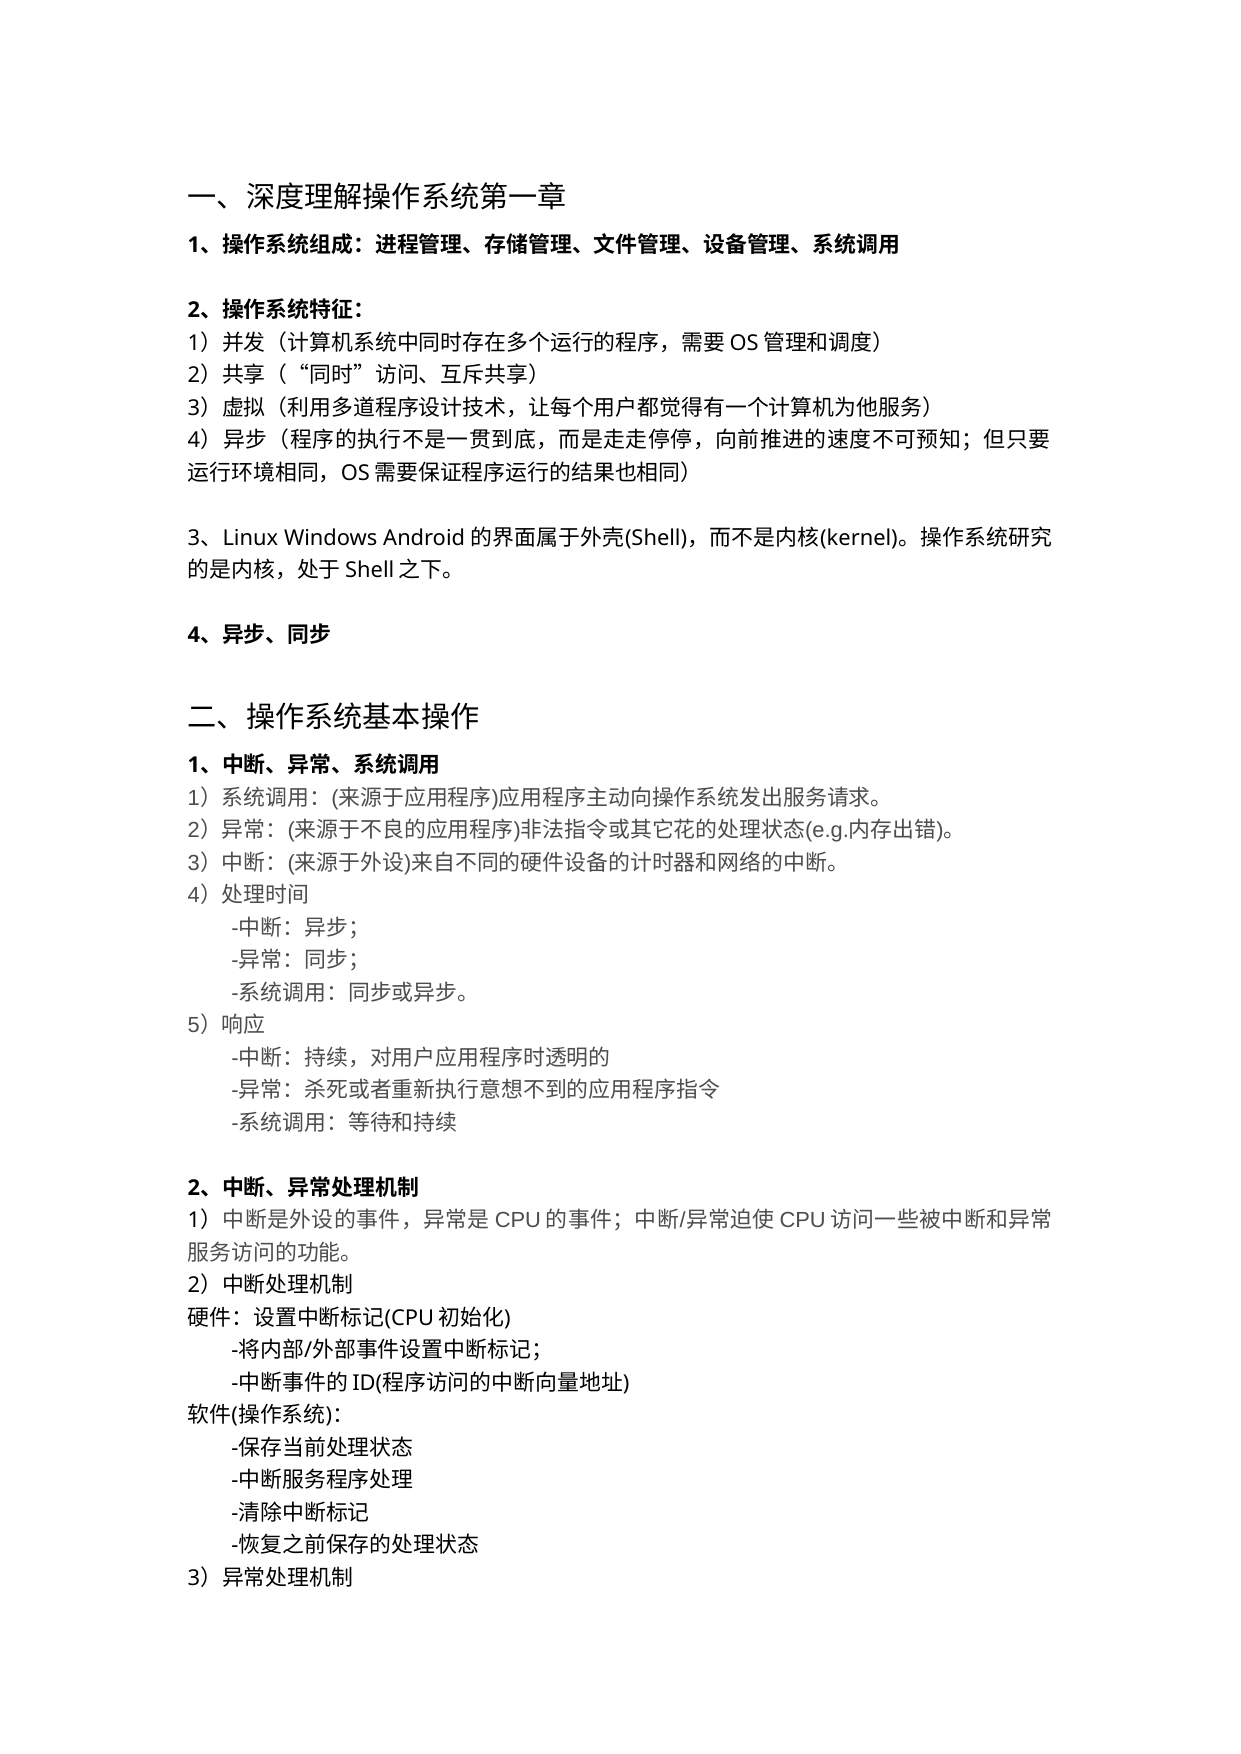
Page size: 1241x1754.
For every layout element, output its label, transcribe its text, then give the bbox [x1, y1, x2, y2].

text -中断服务程序处理 [187, 1462, 1053, 1494]
text 硬件：设置中断标记(CPU初始化) [187, 1299, 1053, 1332]
text -中断：持续，对用户应用程序时透明的 [187, 1039, 1053, 1072]
text 1、操作系统组成：进程管理、存储管理、文件管理、设备管理、系统调用 [187, 227, 1053, 259]
text 2）共享（“同时”访问、互斥共享） [187, 357, 1053, 389]
text -清除中断标记 [187, 1494, 1053, 1527]
text 3）中断：(来源于外设)来自不同的硬件设备的计时器和网络的中断。 [187, 844, 1053, 877]
text 3、Linux Windows Android的界面属于外壳(Shell)，而不是内核(kernel)。操作系统研究的是内核，处于Shell之下。 [187, 519, 1053, 584]
text 2、中断、异常处理机制 [187, 1169, 1053, 1202]
text -中断事件的ID(程序访问的中断向量地址) [187, 1364, 1053, 1397]
text 二、操作系统基本操作 [187, 682, 1053, 747]
text -将内部/外部事件设置中断标记； [187, 1332, 1053, 1364]
text 2、操作系统特征： [187, 292, 1053, 324]
text 5）响应 [187, 1007, 1053, 1039]
text 1）并发（计算机系统中同时存在多个运行的程序，需要OS管理和调度） [187, 324, 1053, 357]
text 2）异常：(来源于不良的应用程序)非法指令或其它花的处理状态(e.g.内存出错)。 [187, 812, 1053, 844]
text 4）处理时间 [187, 877, 1053, 909]
text 1）中断是外设的事件，异常是CPU的事件；中断/异常迫使CPU访问一些被中断和异常服务访问的功能。 [187, 1202, 1053, 1267]
text 3）虚拟（利用多道程序设计技术，让每个用户都觉得有一个计算机为他服务） [187, 389, 1053, 422]
text -异常：杀死或者重新执行意想不到的应用程序指令 [187, 1072, 1053, 1104]
text 软件(操作系统)： [187, 1397, 1053, 1429]
text 2）中断处理机制 [187, 1267, 1053, 1299]
text -系统调用：等待和持续 [187, 1104, 1053, 1137]
text -异常：同步； [187, 942, 1053, 974]
text -系统调用：同步或异步。 [187, 974, 1053, 1007]
text 4、异步、同步 [187, 617, 1053, 649]
text 3）异常处理机制 [187, 1559, 1053, 1592]
text 一、深度理解操作系统第一章 [187, 162, 1053, 227]
text -保存当前处理状态 [187, 1429, 1053, 1462]
text 1、中断、异常、系统调用 [187, 747, 1053, 779]
text -中断：异步； [187, 909, 1053, 942]
text 1）系统调用：(来源于应用程序)应用程序主动向操作系统发出服务请求。 [187, 779, 1053, 812]
text 4）异步（程序的执行不是一贯到底，而是走走停停，向前推进的速度不可预知；但只要运行环境相同，OS需要保证程序运行的结果也相同） [187, 422, 1053, 487]
text -恢复之前保存的处理状态 [187, 1527, 1053, 1559]
